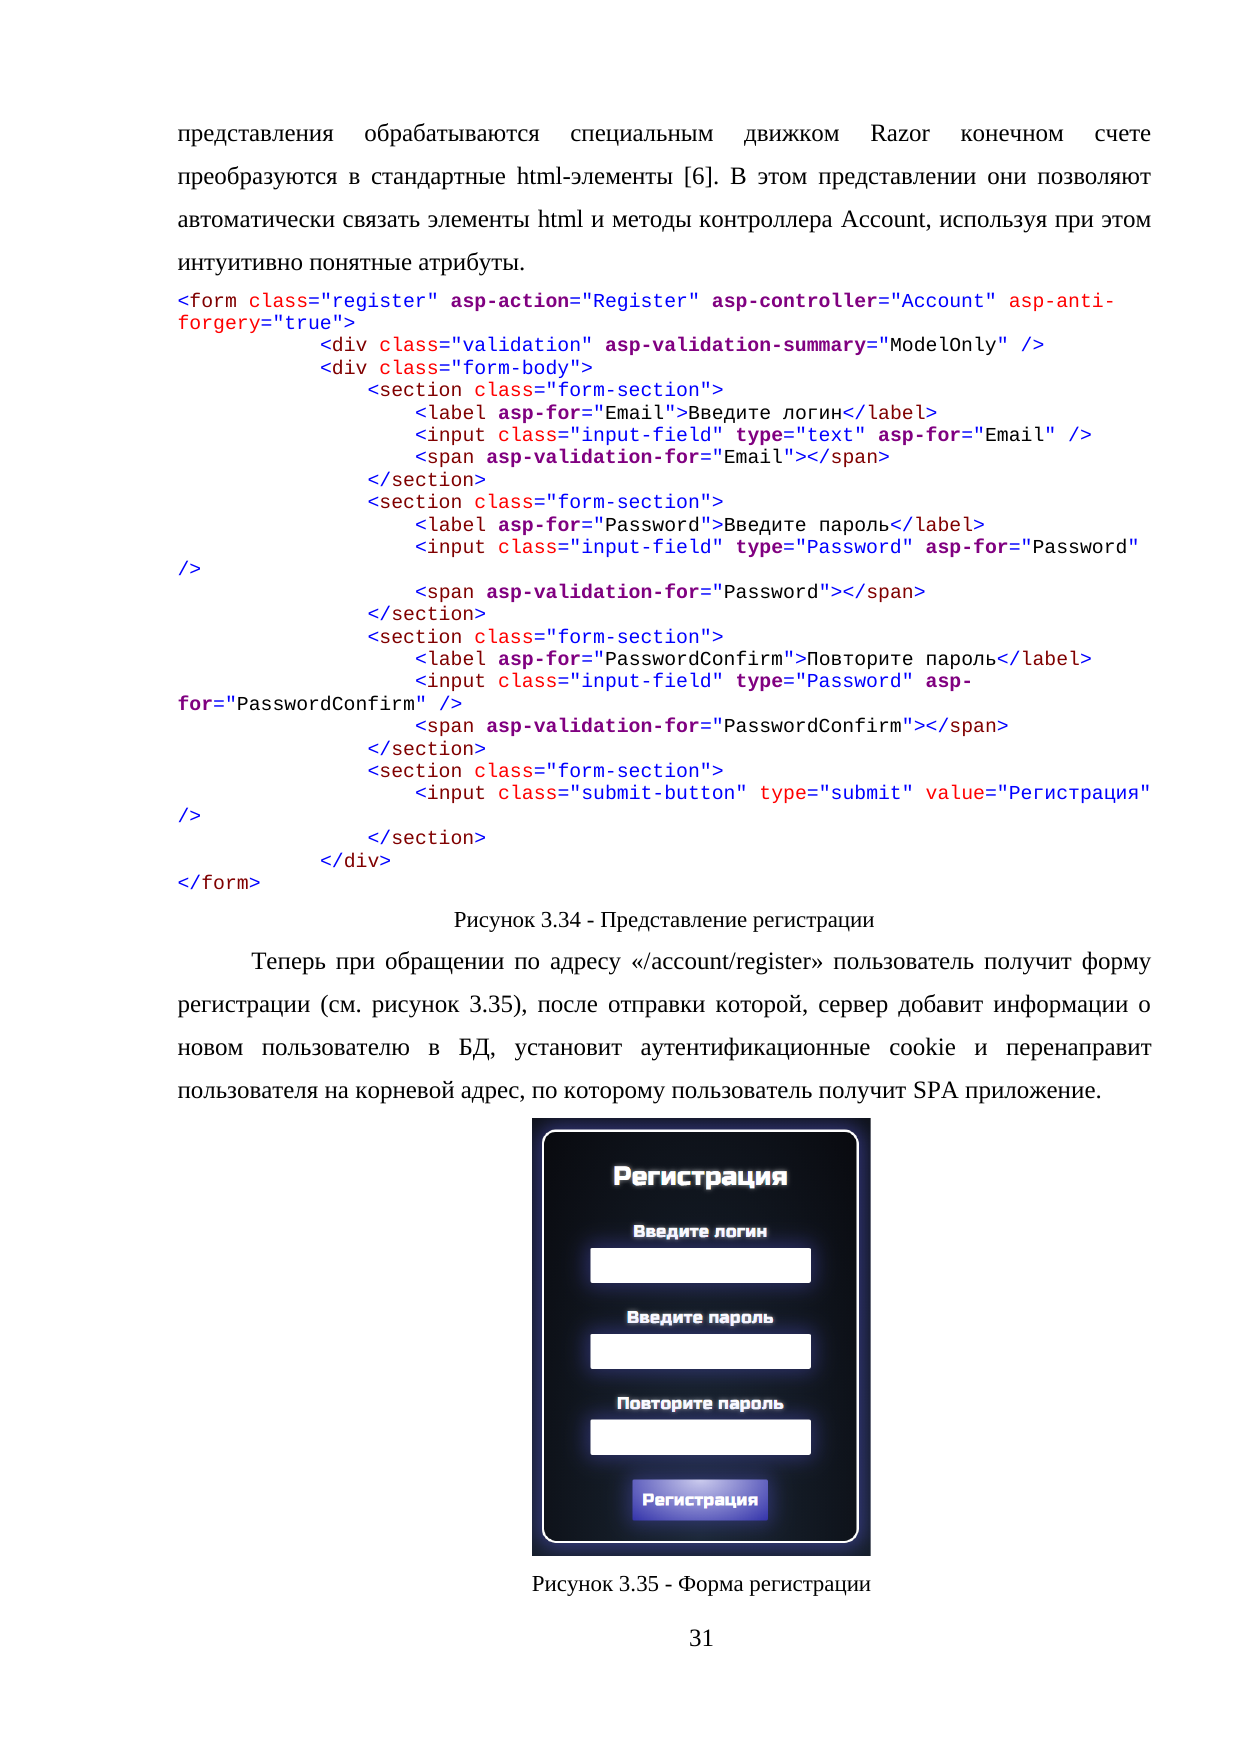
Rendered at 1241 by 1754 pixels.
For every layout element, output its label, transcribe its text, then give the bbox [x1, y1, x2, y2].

text <section class="form-section"> [177, 627, 1152, 649]
text <span asp-validation-for="Email"></span> [177, 447, 1152, 470]
text <label asp-for="Email">Введите логин</label> [177, 403, 1152, 425]
text <form class="register" asp-action="Register" asp-controller="Account" asp-anti-forgery="true"> [177, 291, 1152, 335]
text </form> [177, 873, 1152, 895]
text Рисунок 3.35 - Форма регистрации [177, 1570, 1152, 1596]
text </div> [177, 851, 1152, 873]
text <label asp-for="Password">Введите пароль</label> [177, 514, 1152, 537]
text <input class="input-field" type="Password" asp-for="PasswordConfirm" /> [177, 671, 1152, 716]
text <section class="form-section"> [177, 380, 1152, 403]
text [177, 118, 1152, 276]
text <label asp-for="PasswordConfirm">Повторите пароль</label> [177, 649, 1152, 671]
text </section> [177, 738, 1152, 761]
text <input class="input-field" type="Password" asp-for="Password" /> [177, 537, 1152, 582]
text </section> [177, 604, 1152, 627]
text <span asp-validation-for="Password"></span> [177, 582, 1152, 604]
picture [532, 1118, 871, 1556]
text </section> [177, 828, 1152, 851]
text <div class="validation" asp-validation-summary="ModelOnly" /> [177, 335, 1152, 358]
text </section> [177, 470, 1152, 492]
text Теперь при обращении по адресу «/account/register» пользователь получит форму регистрации (см. рисунок 3.35), после отправки которой, сервер добавит информации о новом пользователю в БД, установит аутентификационные cookie и перенаправит пользователя на корневой адрес, по которому пользователь получит SPA приложение. [177, 946, 1152, 1104]
text <section class="form-section"> [177, 492, 1152, 514]
text <input class="input-field" type="text" asp-for="Email" /> [177, 425, 1152, 447]
text <span asp-validation-for="PasswordConfirm"></span> [177, 716, 1152, 738]
text Рисунок 3.34 - Представление регистрации [177, 906, 1152, 933]
text <section class="form-section"> [177, 761, 1152, 783]
text <div class="form-body"> [177, 358, 1152, 380]
text <input class="submit-button" type="submit" value="Регистрация" /> [177, 783, 1152, 828]
